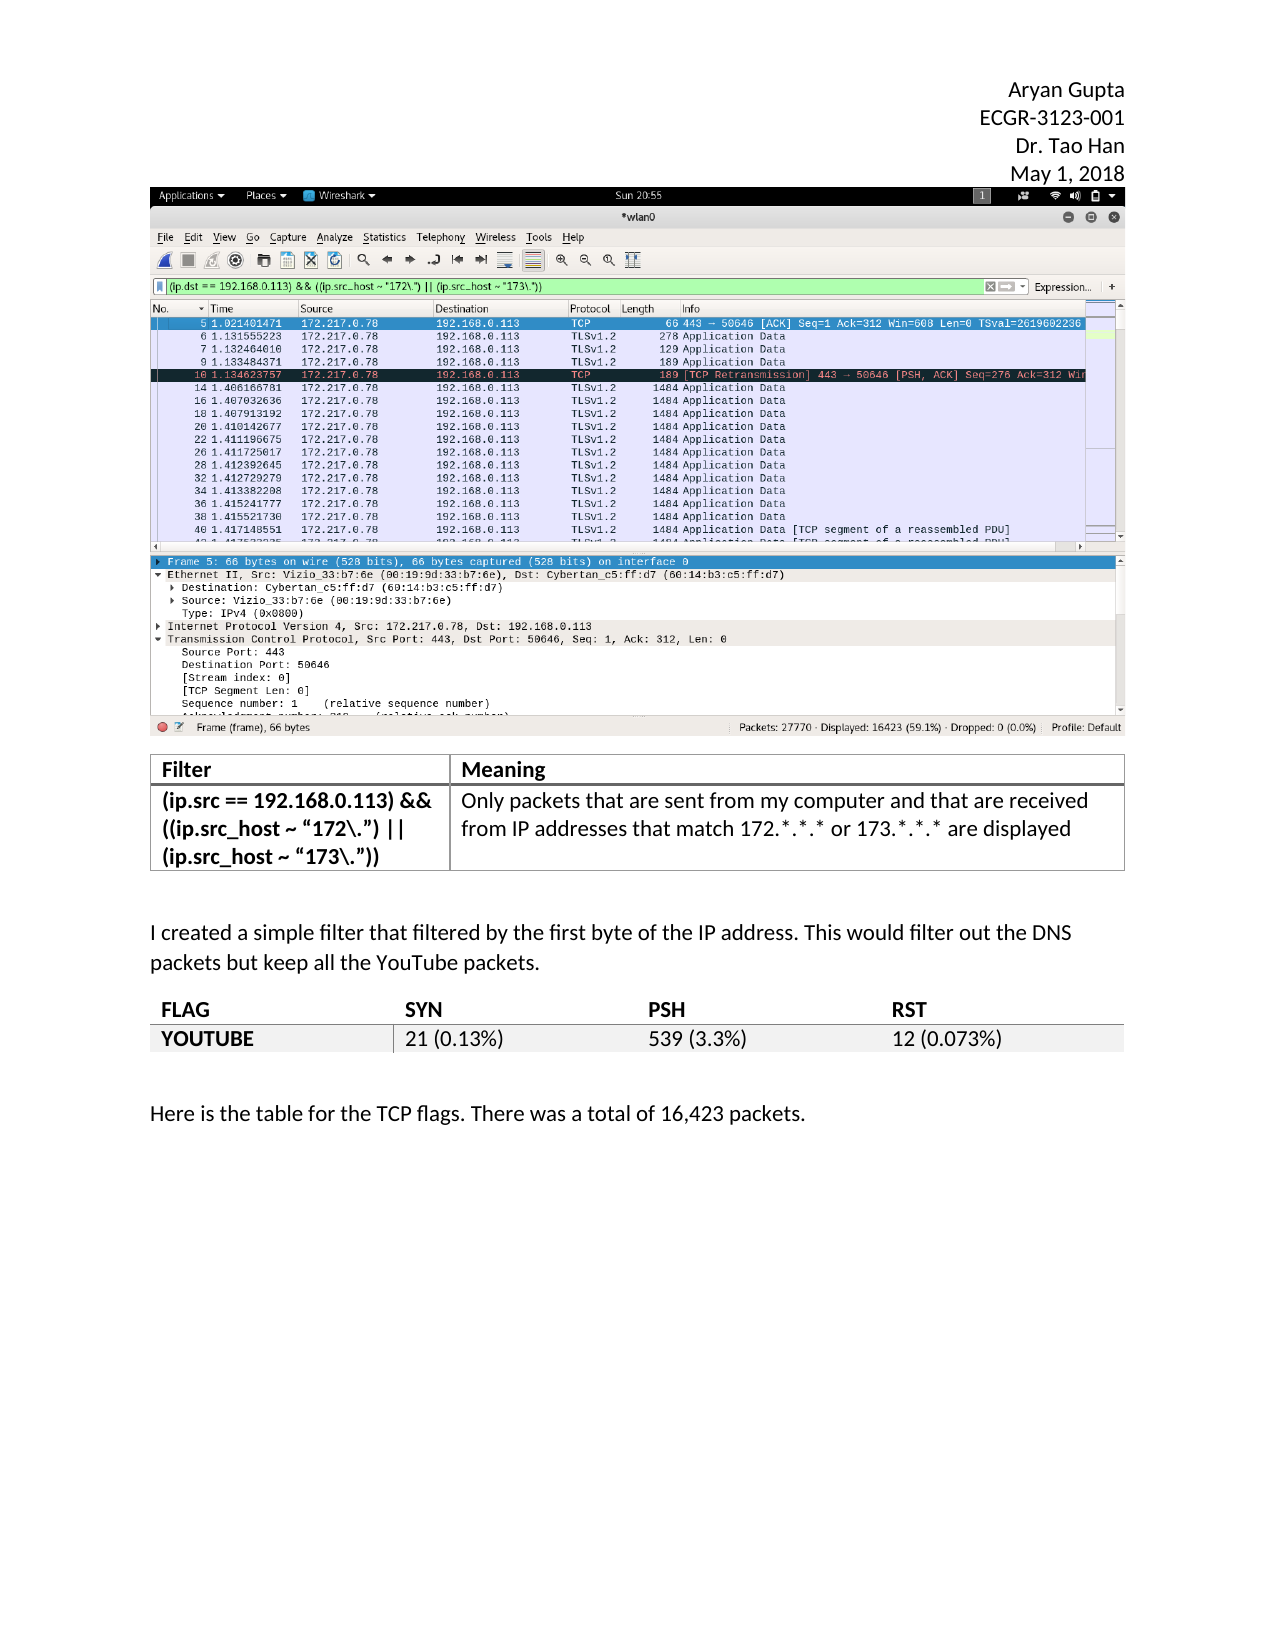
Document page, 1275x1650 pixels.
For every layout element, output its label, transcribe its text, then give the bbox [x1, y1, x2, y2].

picture [150, 187, 1125, 736]
table_header SYN [394, 995, 637, 1023]
table_header Meaning [451, 755, 1124, 783]
table_cell 21 (0.13%) [394, 1025, 637, 1052]
text Here is the table for the TCP flags. There was a total of 16,423 packets. [150, 1099, 1125, 1127]
text I created a simple filter that filtered by the first byte of the IP address. This would filter out the DNS packets but keep all the YouTube packets. [150, 918, 1125, 977]
table_header Flag [150, 995, 393, 1023]
table_header RST [880, 995, 1124, 1023]
table_cell Only packets that are sent from my computer and that are received from IP addresses that match 172.*.*.* or 173.*.*.* are displayed [451, 786, 1124, 870]
table_cell 12 (0.073%) [880, 1025, 1124, 1052]
table_header PSH [637, 995, 880, 1023]
table_header Filter [151, 755, 449, 783]
table_cell 539 (3.3%) [637, 1025, 880, 1052]
table_cell (ip.src == 192.168.0.113) && ((ip.src_host ~ “172\.”) || (ip.src_host ~ “173\.”)) [151, 786, 449, 870]
table_cell YouTube [150, 1025, 393, 1052]
